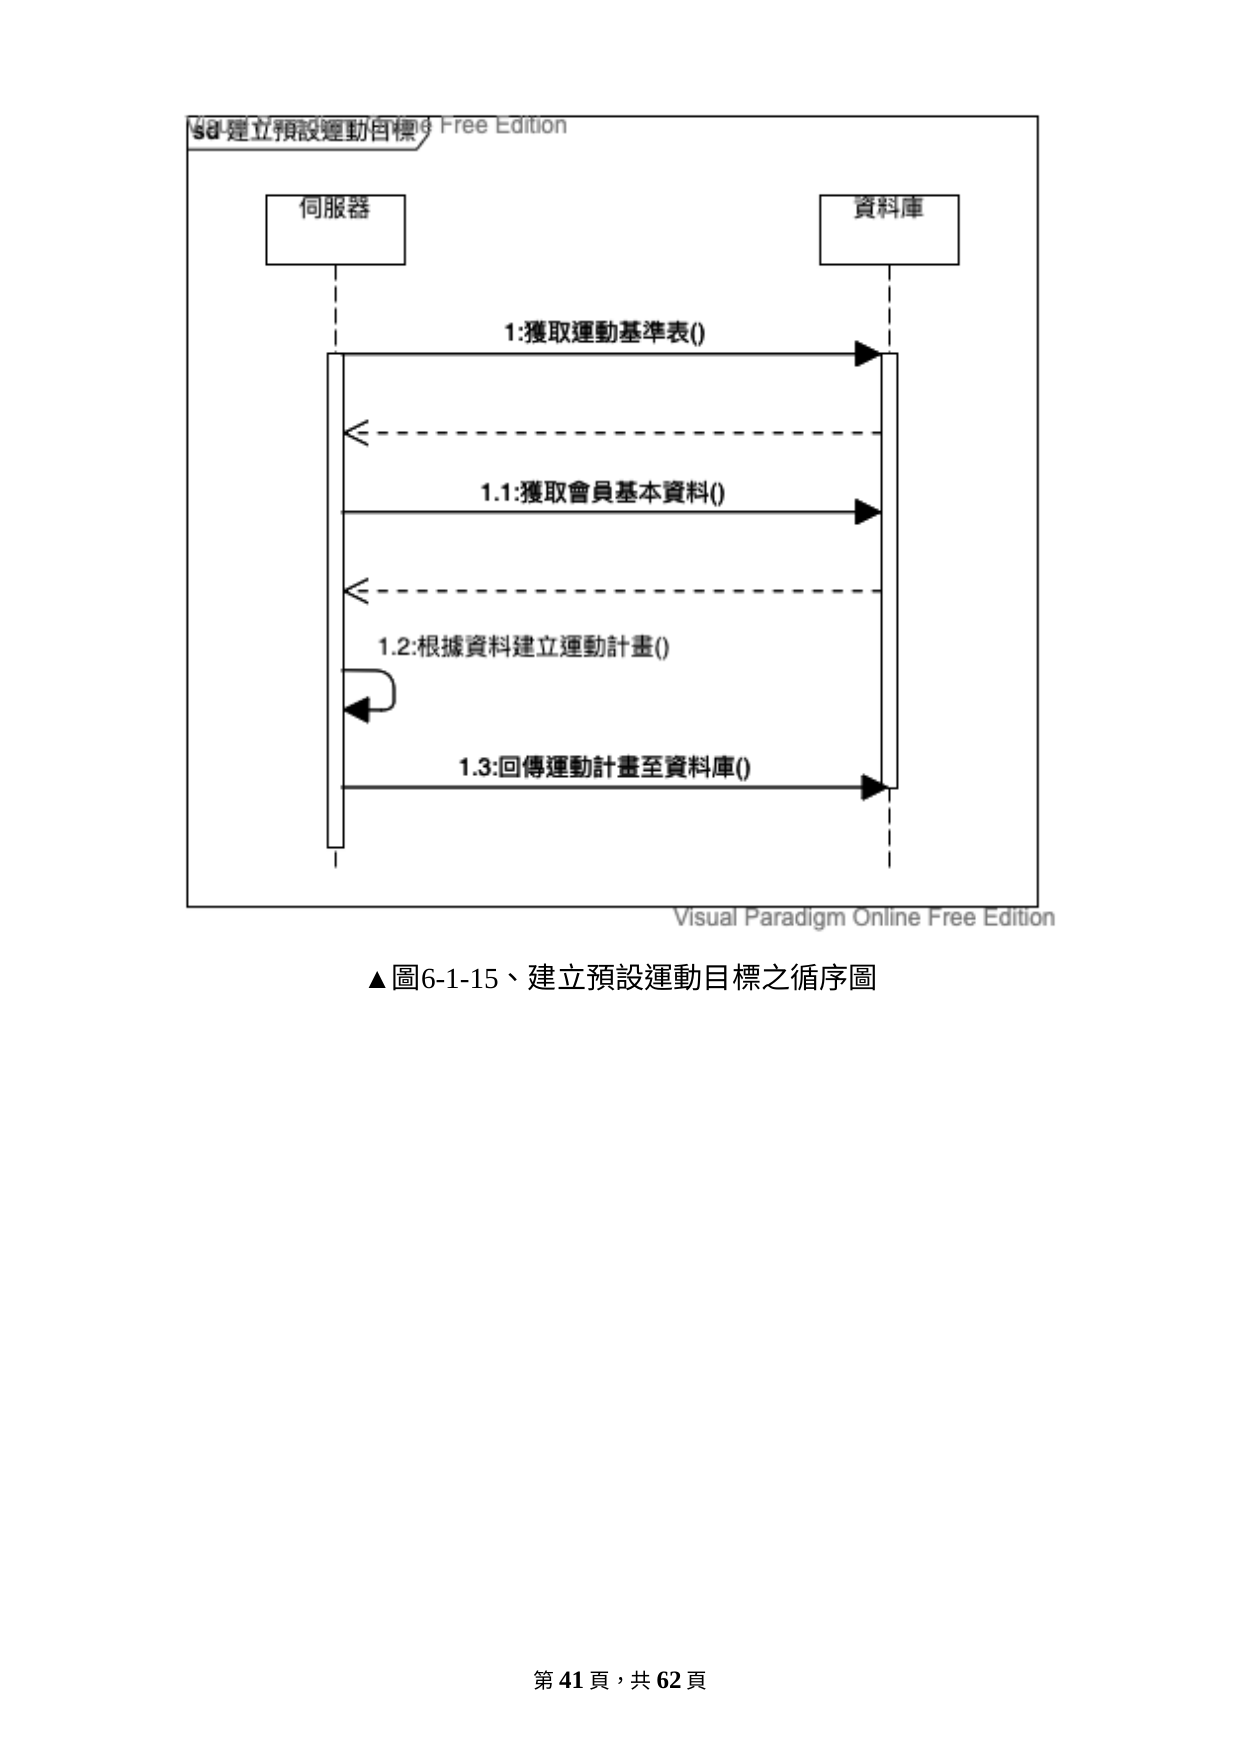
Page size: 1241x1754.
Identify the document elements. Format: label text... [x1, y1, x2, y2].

picture [173, 102, 1067, 936]
